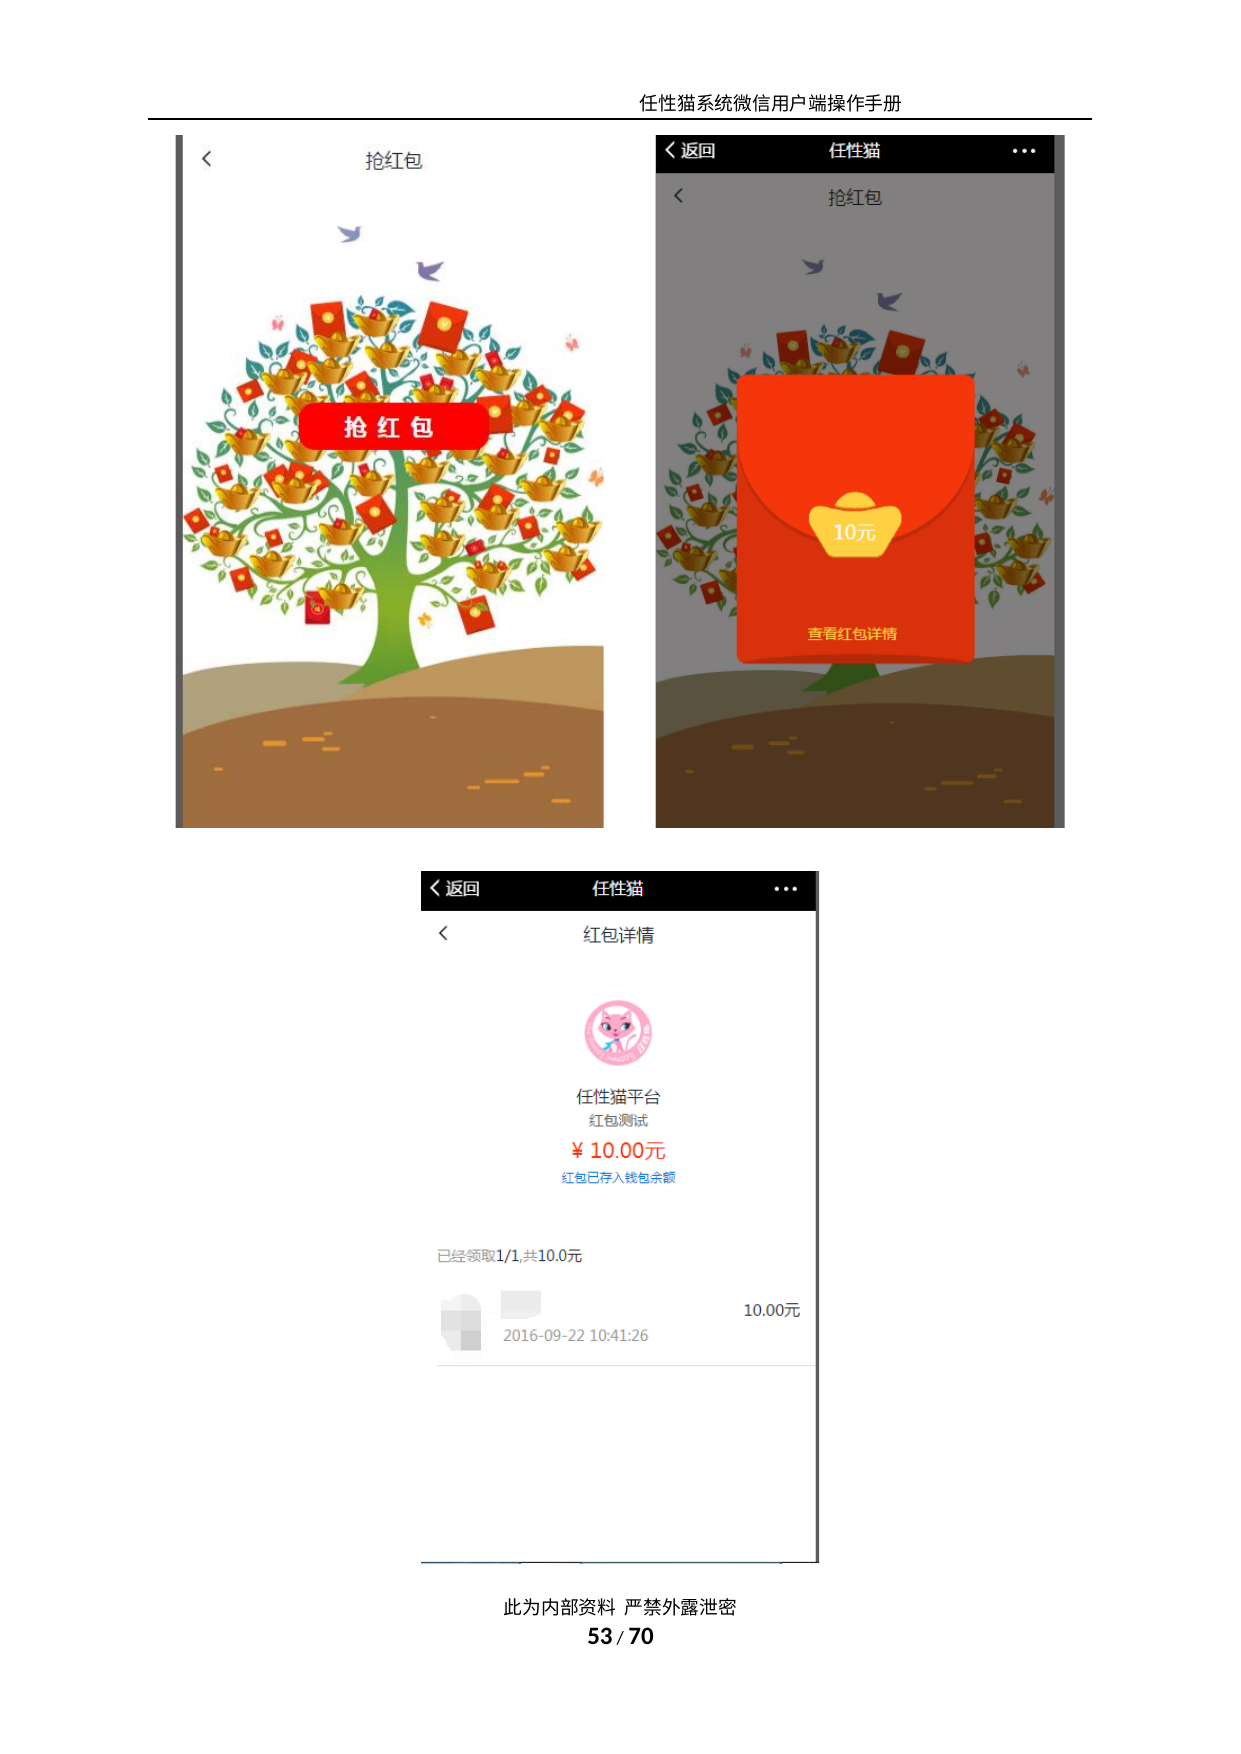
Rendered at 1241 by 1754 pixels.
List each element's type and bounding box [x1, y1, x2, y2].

picture [655, 135, 1065, 828]
picture [175, 135, 604, 828]
picture [421, 871, 820, 1564]
